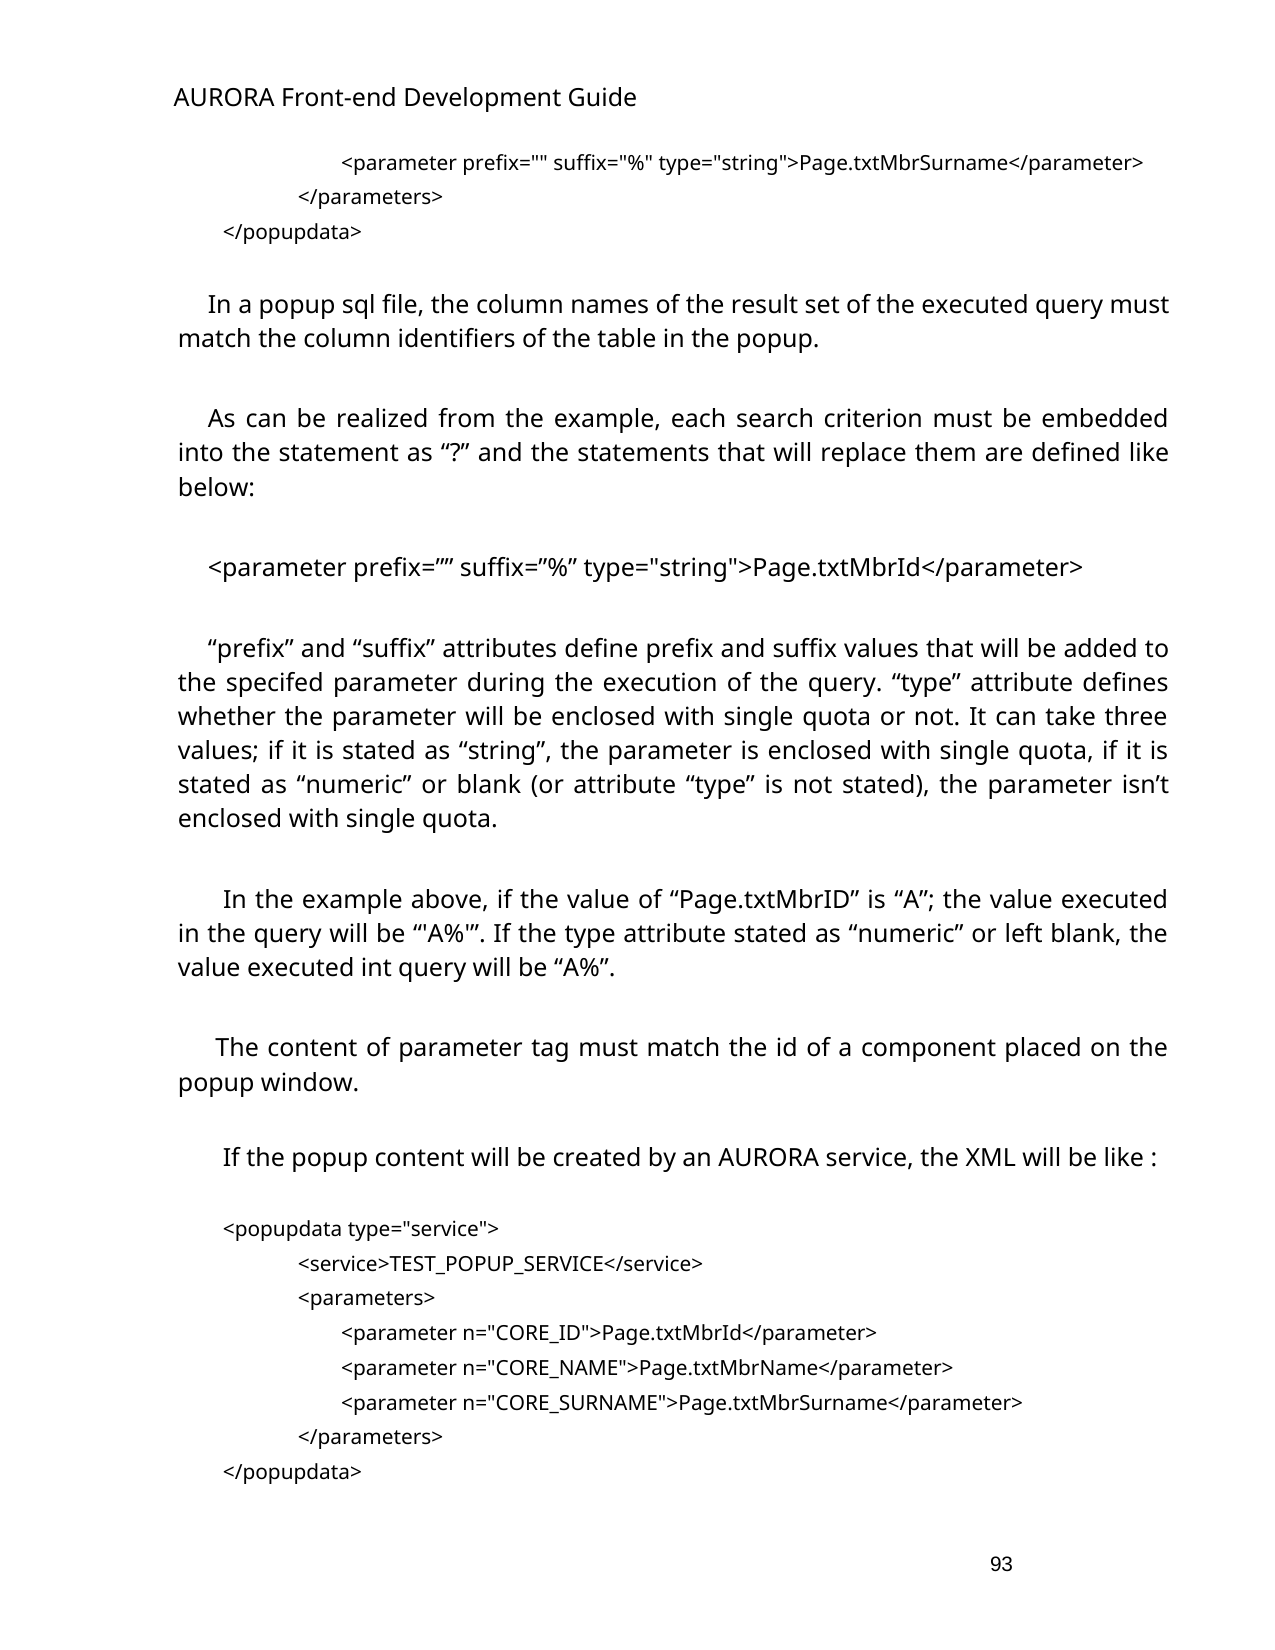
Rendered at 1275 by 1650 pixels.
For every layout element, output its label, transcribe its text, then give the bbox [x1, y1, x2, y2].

text The content of parameter tag must match the id of a component placed on the popup window. [178, 1030, 1170, 1098]
text </parameters> [148, 1422, 1170, 1451]
text <parameter n="CORE_ID">Page.txtMbrId</parameter> [148, 1318, 1170, 1347]
text <service>TEST_POPUP_SERVICE</service> [148, 1249, 1170, 1277]
text In the example above, if the value of “Page.txtMbrID” is “A”; the value executed in the query will be “'A%'”. If the type attribute stated as “numeric” or left blank, the value executed int query will be “A%”. [178, 881, 1170, 983]
text <parameter n="CORE_SURNAME">Page.txtMbrSurname</parameter> [148, 1388, 1170, 1416]
text In a popup sql file, the column names of the result set of the executed query must match the column identifiers of the table in the popup. [178, 286, 1170, 354]
text If the popup content will be created by an AURORA service, the XML will be like : [148, 1139, 1170, 1173]
text </popupdata> [148, 217, 1170, 245]
text <popupdata type="service"> [148, 1214, 1170, 1243]
text <parameter n="CORE_NAME">Page.txtMbrName</parameter> [148, 1353, 1170, 1381]
text </popupdata> [148, 1457, 1170, 1485]
text <parameter prefix=”” suffix=”%” type="string">Page.txtMbrId</parameter> [178, 550, 1170, 584]
text As can be realized from the example, each search criterion must be embedded into the statement as “?” and the statements that will replace them are defined like below: [178, 401, 1170, 503]
text <parameter prefix="" suffix="%" type="string">Page.txtMbrSurname</parameter> [148, 148, 1170, 176]
text </parameters> [148, 182, 1170, 211]
text “prefix” and “suffix” attributes define prefix and suffix values that will be added to the specifed parameter during the execution of the query. “type” attribute defines whether the parameter will be enclosed with single quota or not. It can take three values; if it is stated as “string”, the parameter is enclosed with single quota, if it is stated as “numeric” or blank (or attribute “type” is not stated), the parameter isn’t enclosed with single quota. [178, 630, 1170, 835]
text <parameters> [148, 1283, 1170, 1312]
